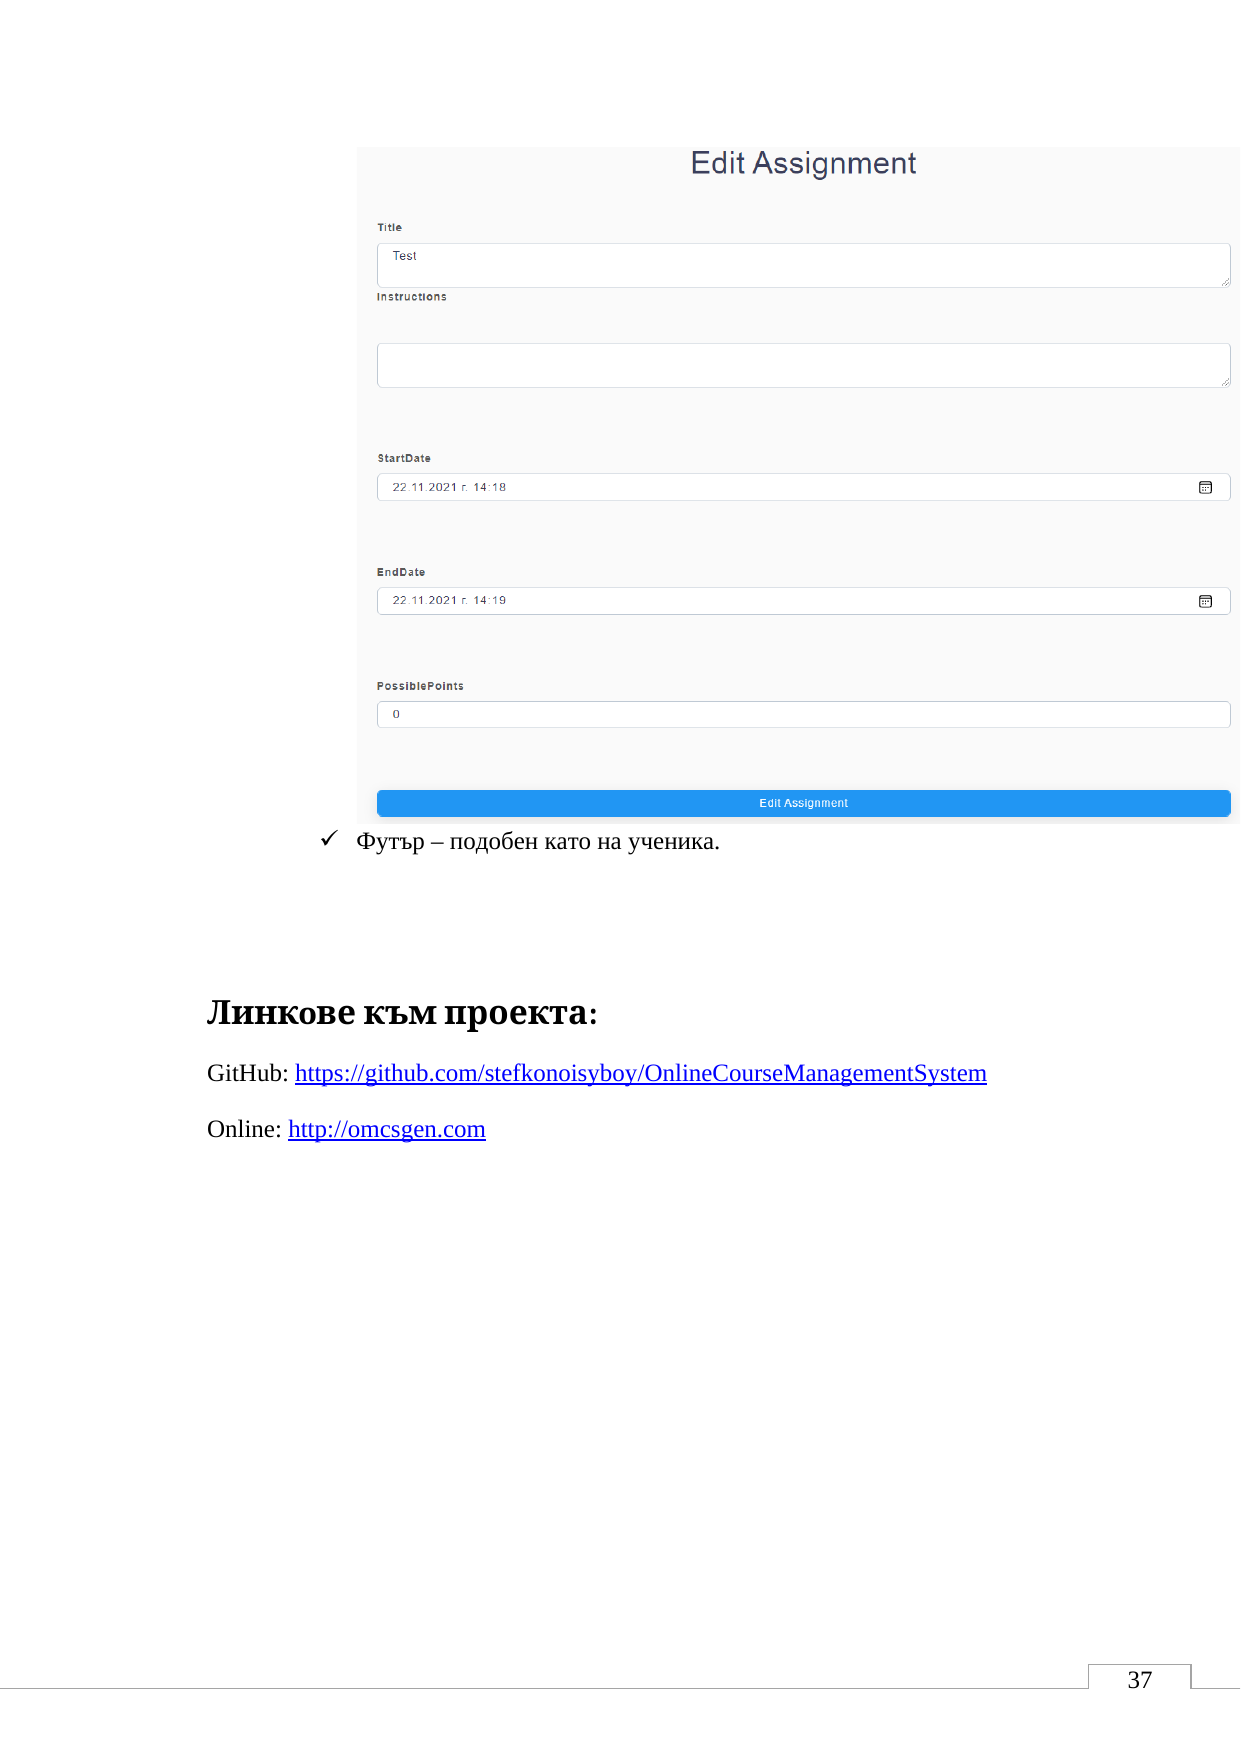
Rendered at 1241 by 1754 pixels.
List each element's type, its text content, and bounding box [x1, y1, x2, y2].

text GitHub: https://github.com/stefkonoisyboy/OnlineCourseManagementSystem [207, 1058, 1092, 1087]
list Футър – подобен като на ученика. [319, 826, 1092, 855]
subtitle Линкoве към проекта: [207, 995, 1092, 1033]
text Online: http://omcsgen.com [207, 1114, 1092, 1143]
picture [356, 147, 1241, 824]
